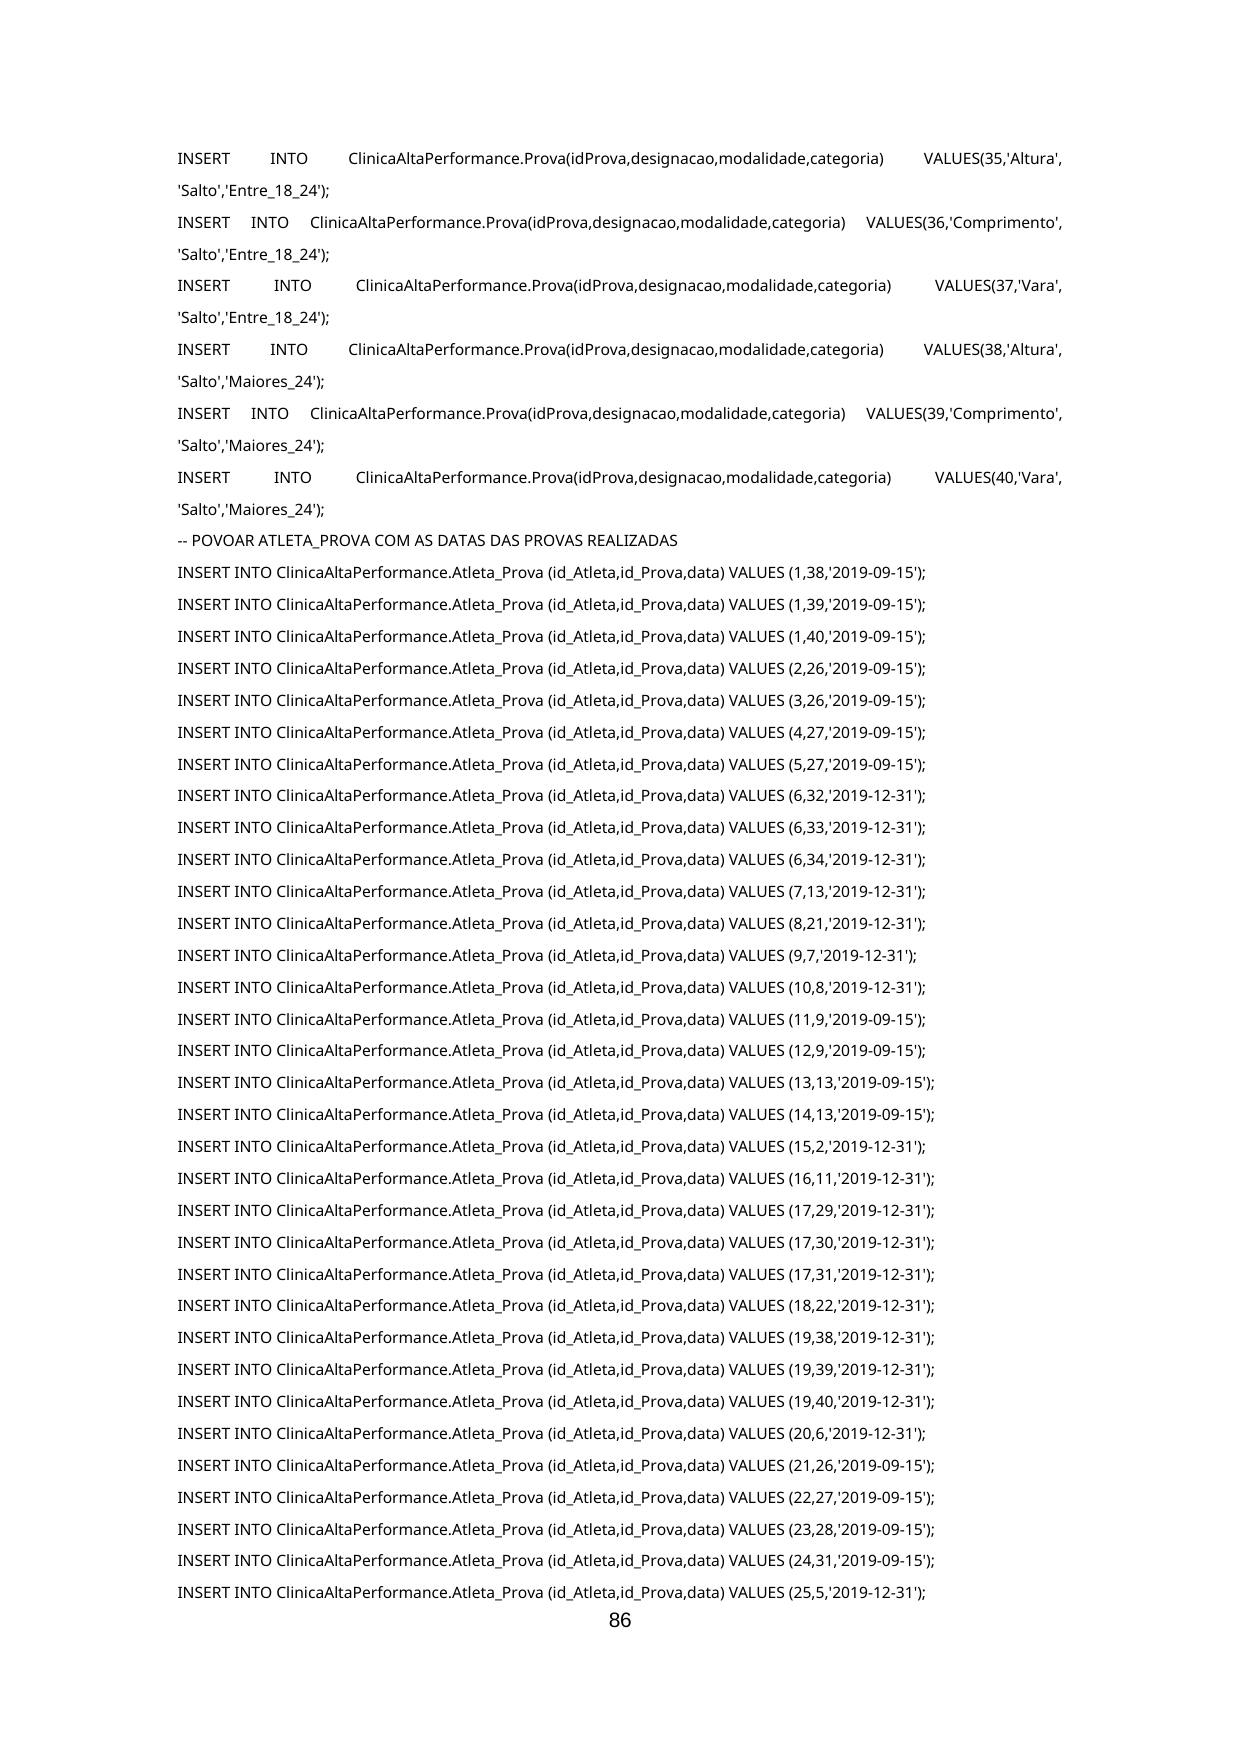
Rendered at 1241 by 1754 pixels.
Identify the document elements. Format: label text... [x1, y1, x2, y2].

text INSERT INTO ClinicaAltaPerformance.Atleta_Prova (id_Atleta,id_Prova,data) VALUES (17,30,'2019-12-31'); [177, 1231, 1063, 1253]
text INSERT INTO ClinicaAltaPerformance.Atleta_Prova (id_Atleta,id_Prova,data) VALUES (25,5,'2019-12-31'); [177, 1582, 1063, 1603]
text INSERT INTO ClinicaAltaPerformance.Atleta_Prova (id_Atleta,id_Prova,data) VALUES (18,22,'2019-12-31'); [177, 1295, 1063, 1316]
text INSERT INTO ClinicaAltaPerformance.Atleta_Prova (id_Atleta,id_Prova,data) VALUES (19,40,'2019-12-31'); [177, 1391, 1063, 1412]
text INSERT INTO ClinicaAltaPerformance.Atleta_Prova (id_Atleta,id_Prova,data) VALUES (17,29,'2019-12-31'); [177, 1199, 1063, 1221]
text INSERT INTO ClinicaAltaPerformance.Atleta_Prova (id_Atleta,id_Prova,data) VALUES (2,26,'2019-09-15'); [177, 658, 1063, 679]
text INSERT INTO ClinicaAltaPerformance.Atleta_Prova (id_Atleta,id_Prova,data) VALUES (10,8,'2019-12-31'); [177, 976, 1063, 998]
text INSERT INTO ClinicaAltaPerformance.Atleta_Prova (id_Atleta,id_Prova,data) VALUES (1,40,'2019-09-15'); [177, 626, 1063, 647]
text INSERT INTO ClinicaAltaPerformance.Prova(idProva,designacao,modalidade,categoria) VALUES(38,'Altura', 'Salto','Maiores_24'); [177, 339, 1063, 392]
text INSERT INTO ClinicaAltaPerformance.Atleta_Prova (id_Atleta,id_Prova,data) VALUES (22,27,'2019-09-15'); [177, 1486, 1063, 1508]
text INSERT INTO ClinicaAltaPerformance.Atleta_Prova (id_Atleta,id_Prova,data) VALUES (9,7,'2019-12-31'); [177, 944, 1063, 966]
text INSERT INTO ClinicaAltaPerformance.Atleta_Prova (id_Atleta,id_Prova,data) VALUES (21,26,'2019-09-15'); [177, 1454, 1063, 1476]
text INSERT INTO ClinicaAltaPerformance.Atleta_Prova (id_Atleta,id_Prova,data) VALUES (11,9,'2019-09-15'); [177, 1008, 1063, 1029]
text INSERT INTO ClinicaAltaPerformance.Prova(idProva,designacao,modalidade,categoria) VALUES(39,'Comprimento', 'Salto','Maiores_24'); [177, 403, 1063, 456]
text INSERT INTO ClinicaAltaPerformance.Atleta_Prova (id_Atleta,id_Prova,data) VALUES (6,32,'2019-12-31'); [177, 785, 1063, 806]
text INSERT INTO ClinicaAltaPerformance.Atleta_Prova (id_Atleta,id_Prova,data) VALUES (1,38,'2019-09-15'); [177, 562, 1063, 583]
text INSERT INTO ClinicaAltaPerformance.Atleta_Prova (id_Atleta,id_Prova,data) VALUES (6,33,'2019-12-31'); [177, 817, 1063, 838]
text INSERT INTO ClinicaAltaPerformance.Atleta_Prova (id_Atleta,id_Prova,data) VALUES (14,13,'2019-09-15'); [177, 1104, 1063, 1125]
text INSERT INTO ClinicaAltaPerformance.Atleta_Prova (id_Atleta,id_Prova,data) VALUES (3,26,'2019-09-15'); [177, 689, 1063, 711]
text INSERT INTO ClinicaAltaPerformance.Prova(idProva,designacao,modalidade,categoria) VALUES(36,'Comprimento', 'Salto','Entre_18_24'); [177, 211, 1063, 264]
text INSERT INTO ClinicaAltaPerformance.Prova(idProva,designacao,modalidade,categoria) VALUES(35,'Altura', 'Salto','Entre_18_24'); [177, 148, 1063, 201]
text -- POVOAR ATLETA_PROVA COM AS DATAS DAS PROVAS REALIZADAS [177, 530, 1063, 551]
text INSERT INTO ClinicaAltaPerformance.Atleta_Prova (id_Atleta,id_Prova,data) VALUES (1,39,'2019-09-15'); [177, 594, 1063, 615]
text INSERT INTO ClinicaAltaPerformance.Atleta_Prova (id_Atleta,id_Prova,data) VALUES (23,28,'2019-09-15'); [177, 1518, 1063, 1539]
text INSERT INTO ClinicaAltaPerformance.Atleta_Prova (id_Atleta,id_Prova,data) VALUES (13,13,'2019-09-15'); [177, 1072, 1063, 1093]
text INSERT INTO ClinicaAltaPerformance.Atleta_Prova (id_Atleta,id_Prova,data) VALUES (17,31,'2019-12-31'); [177, 1263, 1063, 1284]
text INSERT INTO ClinicaAltaPerformance.Atleta_Prova (id_Atleta,id_Prova,data) VALUES (19,39,'2019-12-31'); [177, 1359, 1063, 1380]
text INSERT INTO ClinicaAltaPerformance.Atleta_Prova (id_Atleta,id_Prova,data) VALUES (20,6,'2019-12-31'); [177, 1423, 1063, 1444]
text INSERT INTO ClinicaAltaPerformance.Atleta_Prova (id_Atleta,id_Prova,data) VALUES (8,21,'2019-12-31'); [177, 913, 1063, 934]
text INSERT INTO ClinicaAltaPerformance.Atleta_Prova (id_Atleta,id_Prova,data) VALUES (7,13,'2019-12-31'); [177, 881, 1063, 902]
text INSERT INTO ClinicaAltaPerformance.Atleta_Prova (id_Atleta,id_Prova,data) VALUES (4,27,'2019-09-15'); [177, 721, 1063, 743]
text INSERT INTO ClinicaAltaPerformance.Atleta_Prova (id_Atleta,id_Prova,data) VALUES (6,34,'2019-12-31'); [177, 849, 1063, 870]
text INSERT INTO ClinicaAltaPerformance.Atleta_Prova (id_Atleta,id_Prova,data) VALUES (16,11,'2019-12-31'); [177, 1168, 1063, 1189]
text INSERT INTO ClinicaAltaPerformance.Atleta_Prova (id_Atleta,id_Prova,data) VALUES (5,27,'2019-09-15'); [177, 753, 1063, 774]
text INSERT INTO ClinicaAltaPerformance.Prova(idProva,designacao,modalidade,categoria) VALUES(40,'Vara', 'Salto','Maiores_24'); [177, 466, 1063, 519]
text INSERT INTO ClinicaAltaPerformance.Prova(idProva,designacao,modalidade,categoria) VALUES(37,'Vara', 'Salto','Entre_18_24'); [177, 275, 1063, 328]
text INSERT INTO ClinicaAltaPerformance.Atleta_Prova (id_Atleta,id_Prova,data) VALUES (24,31,'2019-09-15'); [177, 1550, 1063, 1571]
text INSERT INTO ClinicaAltaPerformance.Atleta_Prova (id_Atleta,id_Prova,data) VALUES (19,38,'2019-12-31'); [177, 1327, 1063, 1348]
text INSERT INTO ClinicaAltaPerformance.Atleta_Prova (id_Atleta,id_Prova,data) VALUES (15,2,'2019-12-31'); [177, 1136, 1063, 1157]
text INSERT INTO ClinicaAltaPerformance.Atleta_Prova (id_Atleta,id_Prova,data) VALUES (12,9,'2019-09-15'); [177, 1040, 1063, 1061]
